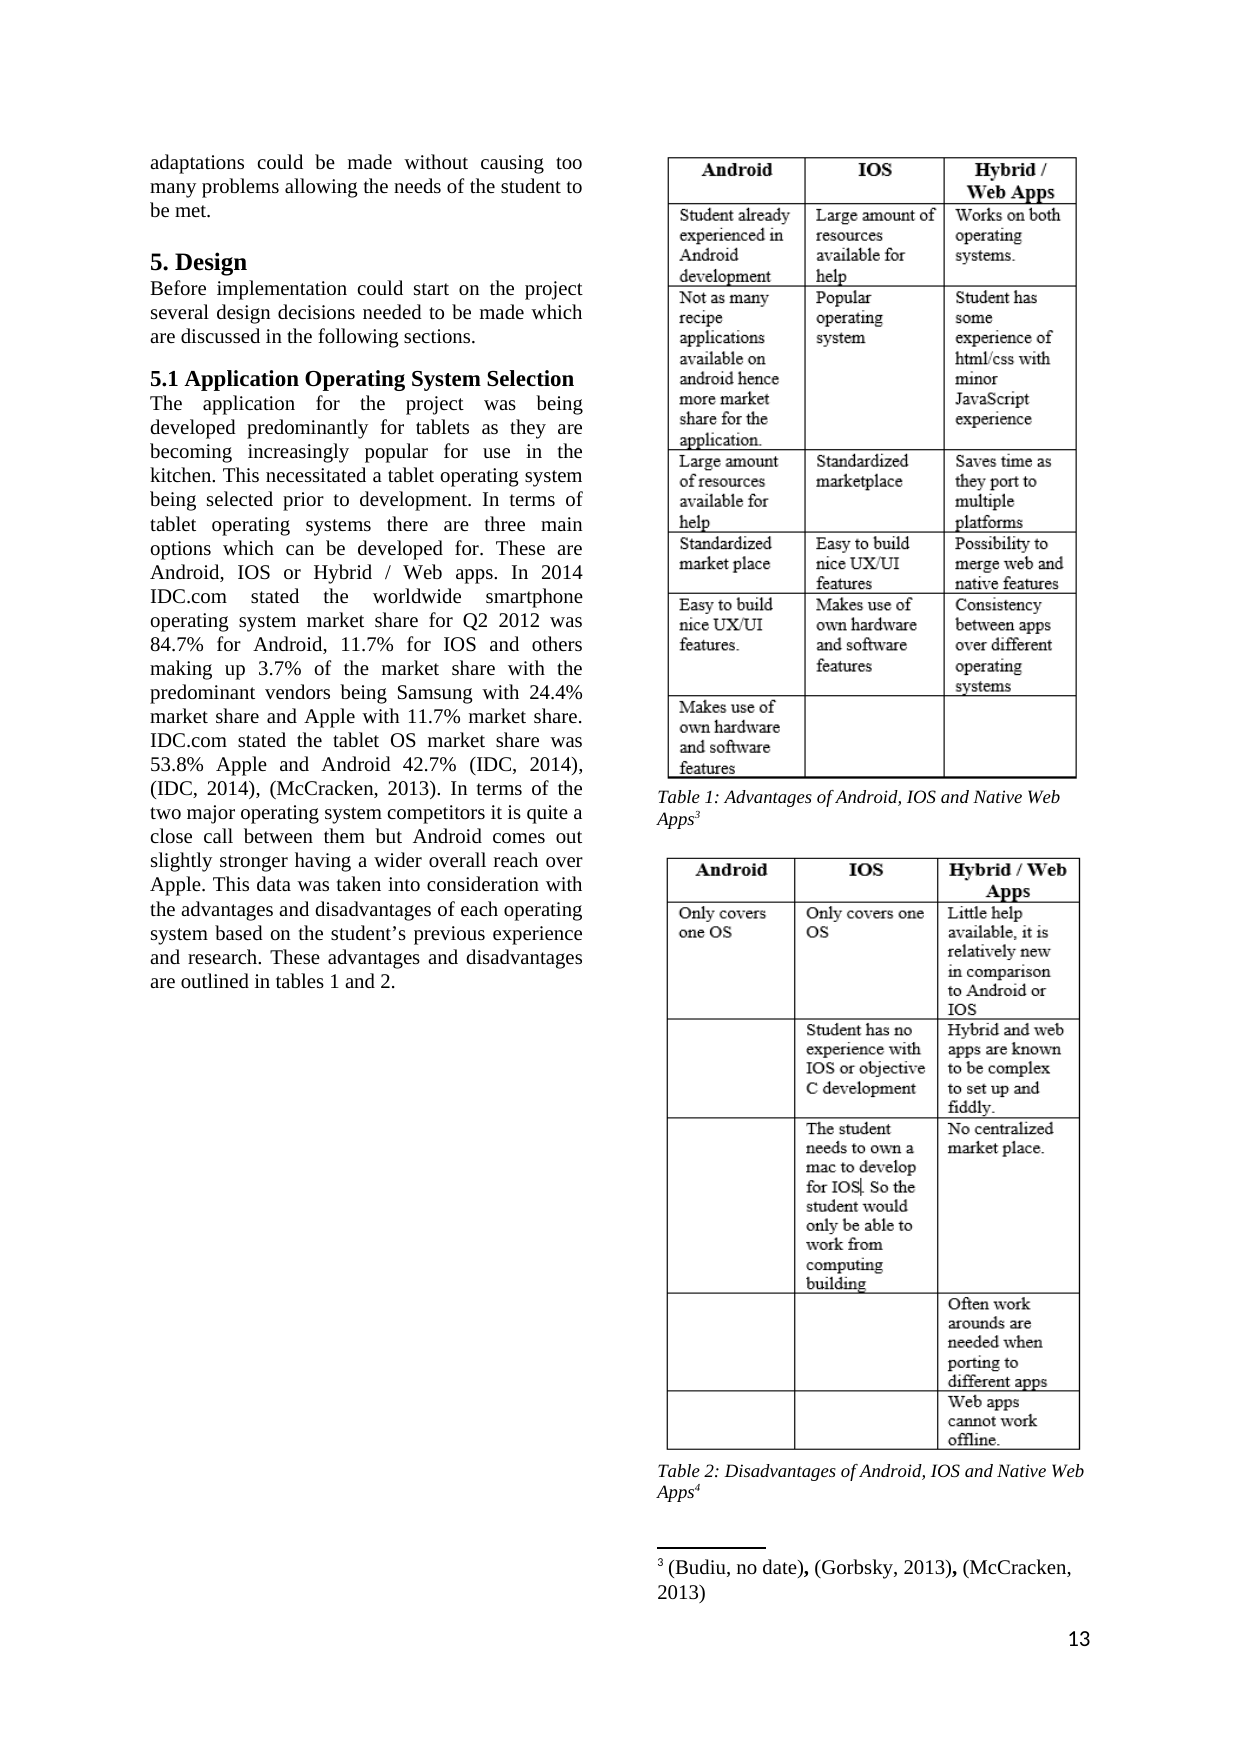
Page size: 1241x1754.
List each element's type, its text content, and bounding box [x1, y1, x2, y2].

text Before implementation could start on the project several design decisions needed to be made which are discussed in the following sections. [150, 276, 583, 348]
text Table 1: Advantages of Android, IOS and Native Web Apps [657, 787, 1090, 829]
picture [657, 850, 1091, 1460]
text The application for the project was being developed predominantly for tablets as they are becoming increasingly popular for use in the kitchen. This necessitated a tablet operating system being selected prior to development. In terms of tablet operating systems there are three main options which can be developed for. These are Android, IOS or Hybrid / Web apps. In 2014 IDC.com stated the worldwide smartphone operating system market share for Q2 2012 was 84.7% for Android, 11.7% for IOS and others making up 3.7% of the market share with the predominant vendors being Samsung with 24.4% market share and Apple with 11.7% market share. IDC.com stated the tablet OS market share was 53.8% Apple and Android 42.7% , , . In terms of the two major operating system competitors it is quite a close call between them but Android comes out slightly stronger having a wider overall reach over Apple. This data was taken into consideration with the advantages and disadvantages of each operating system based on the student’s previous experience and research. These advantages and disadvantages are outlined in tables 1 and 2. [150, 391, 583, 993]
picture [657, 150, 1091, 787]
subtitle 5.1 Application Operating System Selection [150, 365, 583, 391]
subtitle 5. Design [150, 247, 583, 276]
text Table 2: Disadvantages of Android, IOS and Native Web Apps [657, 1460, 1090, 1503]
